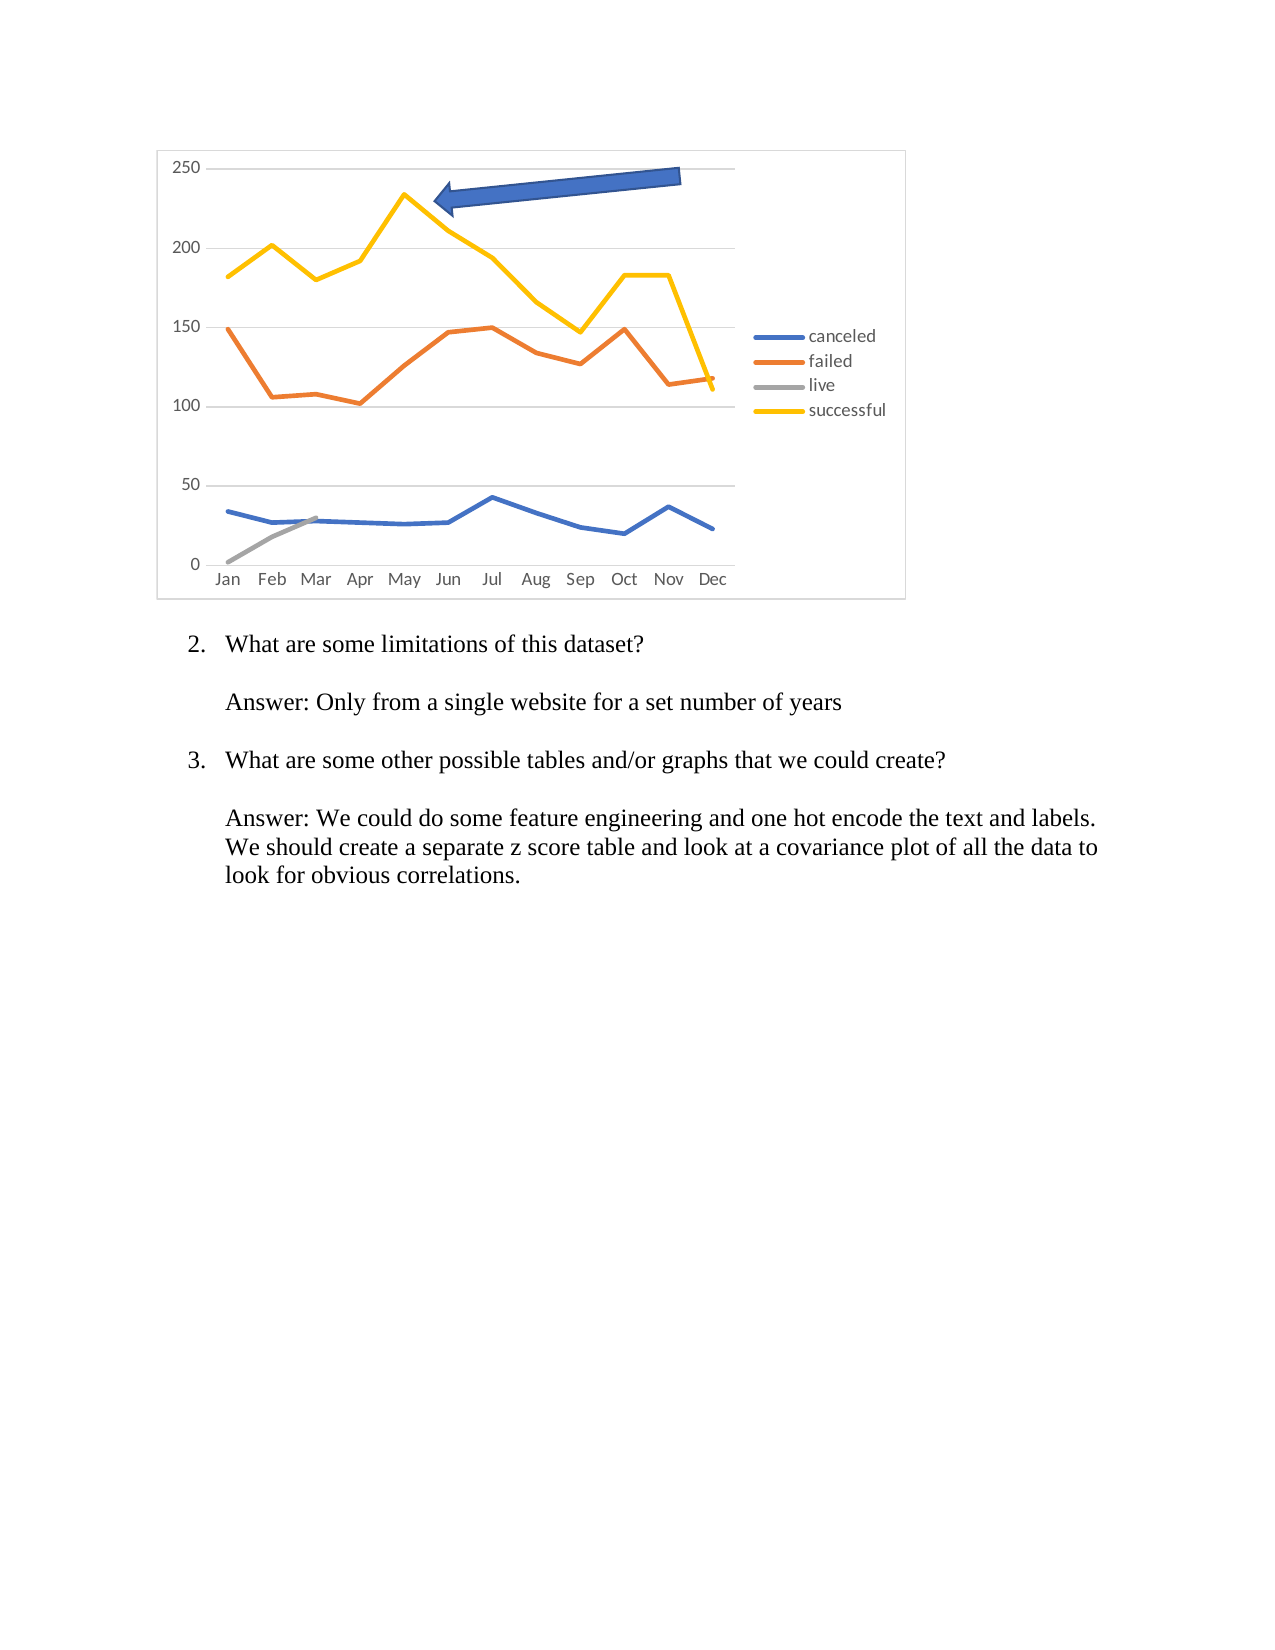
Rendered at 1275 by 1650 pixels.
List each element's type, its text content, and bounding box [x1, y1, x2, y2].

text Answer: We could do some feature engineering and one hot encode the text and labels. We should create a separate z score table and look at a covariance plot of all the data to look for obvious correlations. [225, 803, 1125, 889]
text Answer: Only from a single website for a set number of years [225, 687, 1125, 716]
list What are some other possible tables and/or graphs that we could create? [187, 745, 1125, 774]
list What are some limitations of this dataset? [187, 629, 1125, 658]
